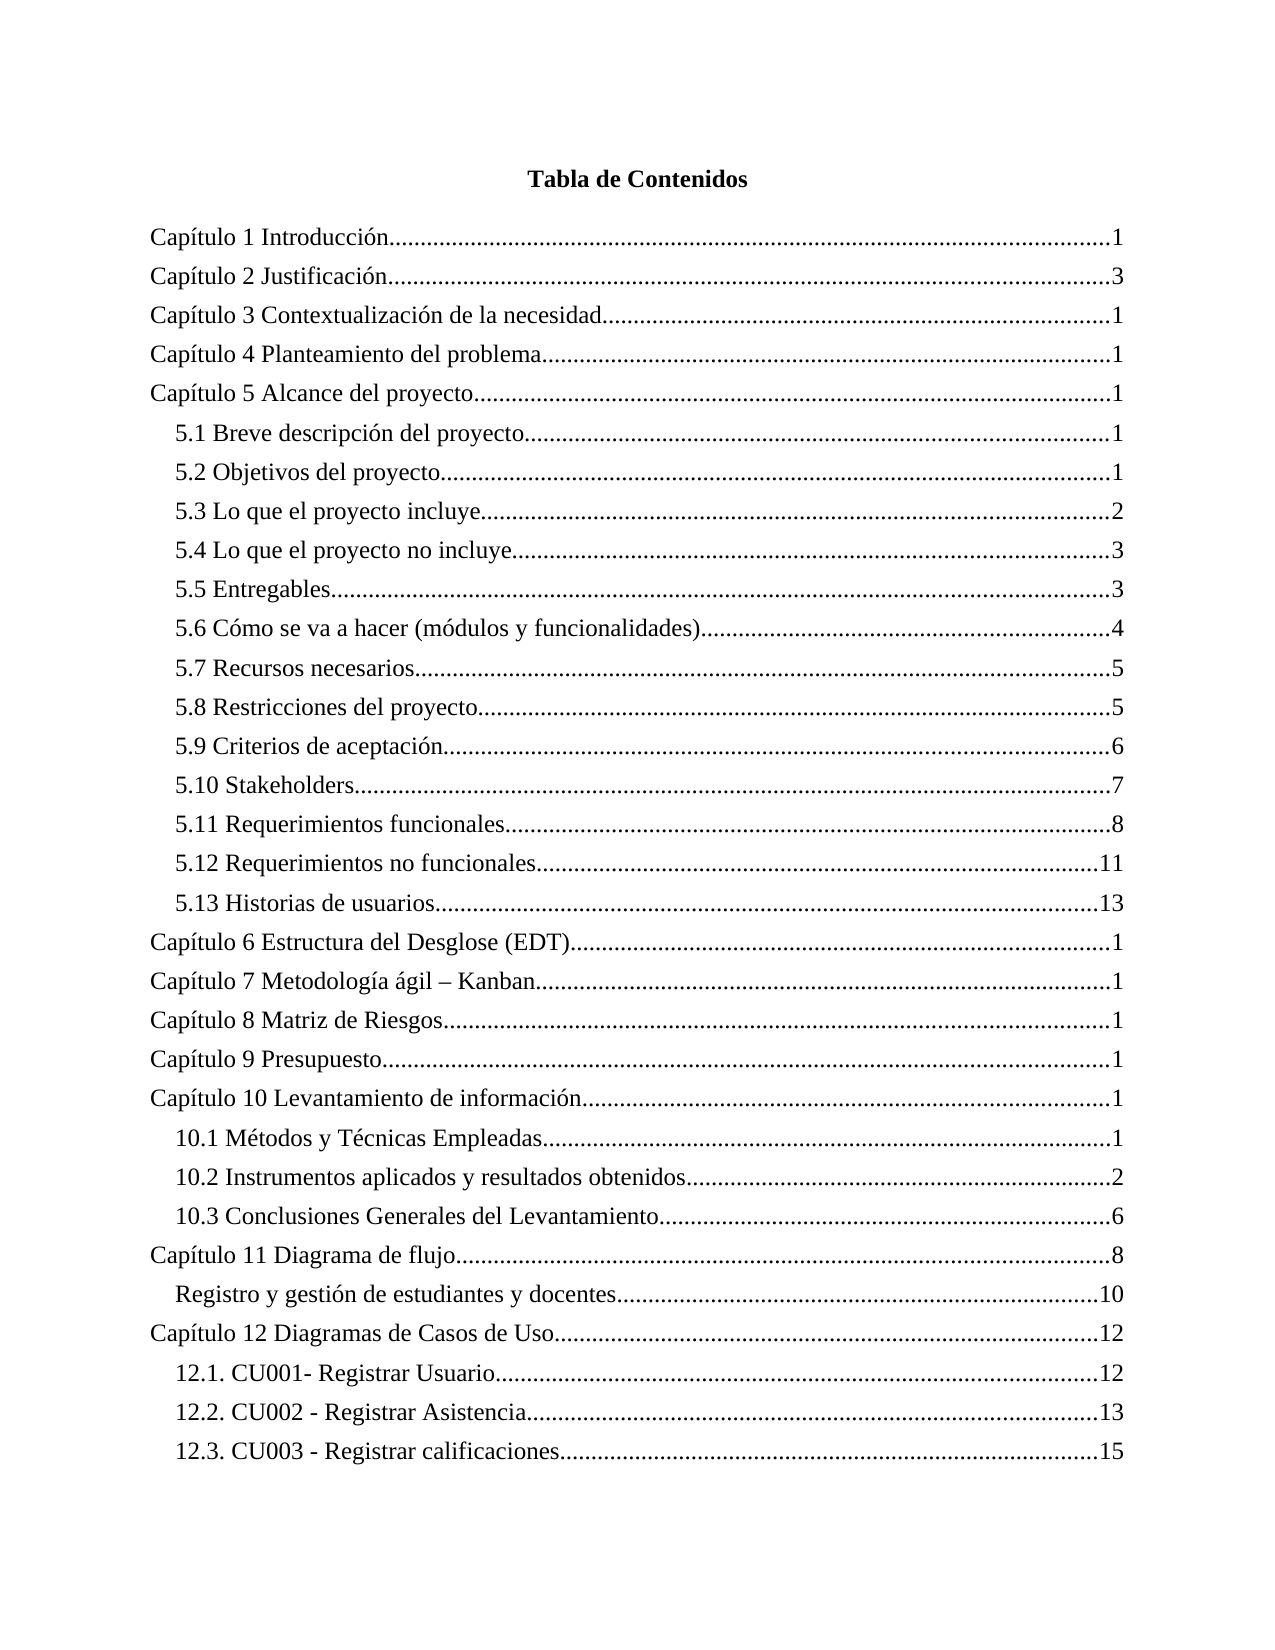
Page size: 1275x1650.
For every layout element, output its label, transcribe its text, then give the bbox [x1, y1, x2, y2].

text 10.1 Métodos y Técnicas Empleadas 1 [175, 1123, 1125, 1151]
text 5.6 Cómo se va a hacer (módulos y funcionalidades) 4 [175, 613, 1125, 642]
text Capítulo 12 Diagramas de Casos de Uso 12 [150, 1318, 1125, 1347]
text 5.13 Historias de usuarios 13 [175, 888, 1125, 916]
text 5.10 Stakeholders 7 [175, 770, 1125, 799]
text 5.4 Lo que el proyecto no incluye 3 [175, 535, 1125, 564]
text 5.9 Criterios de aceptación 6 [175, 731, 1125, 760]
text 5.7 Recursos necesarios 5 [175, 653, 1125, 681]
text Capítulo 11 Diagrama de flujo 8 [150, 1240, 1125, 1269]
text 12.1. CU001- Registrar Usuario 12 [175, 1358, 1125, 1386]
text 5.1 Breve descripción del proyecto 1 [175, 418, 1125, 446]
text Capítulo 6 Estructura del Desglose (EDT) 1 [150, 927, 1125, 956]
text 5.3 Lo que el proyecto incluye 2 [175, 496, 1125, 525]
text Capítulo 4 Planteamiento del problema 1 [150, 339, 1125, 368]
text Capítulo 9 Presupuesto 1 [150, 1044, 1125, 1073]
text 12.3. CU003 - Registrar calificaciones 15 [175, 1436, 1125, 1465]
text Capítulo 7 Metodología ágil – Kanban 1 [150, 966, 1125, 995]
text 12.2. CU002 - Registrar Asistencia 13 [175, 1397, 1125, 1426]
text Capítulo 3 Contextualización de la necesidad 1 [150, 300, 1125, 329]
text Capítulo 10 Levantamiento de información 1 [150, 1083, 1125, 1112]
text 5.12 Requerimientos no funcionales 11 [175, 848, 1125, 877]
text 10.3 Conclusiones Generales del Levantamiento 6 [175, 1201, 1125, 1230]
text Capítulo 2 Justificación 3 [150, 261, 1125, 290]
text Capítulo 1 Introducción 1 [150, 222, 1125, 251]
text Capítulo 5 Alcance del proyecto 1 [150, 378, 1125, 407]
text 5.8 Restricciones del proyecto 5 [175, 692, 1125, 721]
text 5.2 Objetivos del proyecto 1 [175, 457, 1125, 486]
text 5.11 Requerimientos funcionales 8 [175, 809, 1125, 838]
text Tabla de Contenidos [150, 164, 1125, 193]
text 5.5 Entregables 3 [175, 574, 1125, 603]
text 10.2 Instrumentos aplicados y resultados obtenidos 2 [175, 1162, 1125, 1191]
text Registro y gestión de estudiantes y docentes 10 [175, 1279, 1125, 1308]
text Capítulo 8 Matriz de Riesgos 1 [150, 1005, 1125, 1034]
